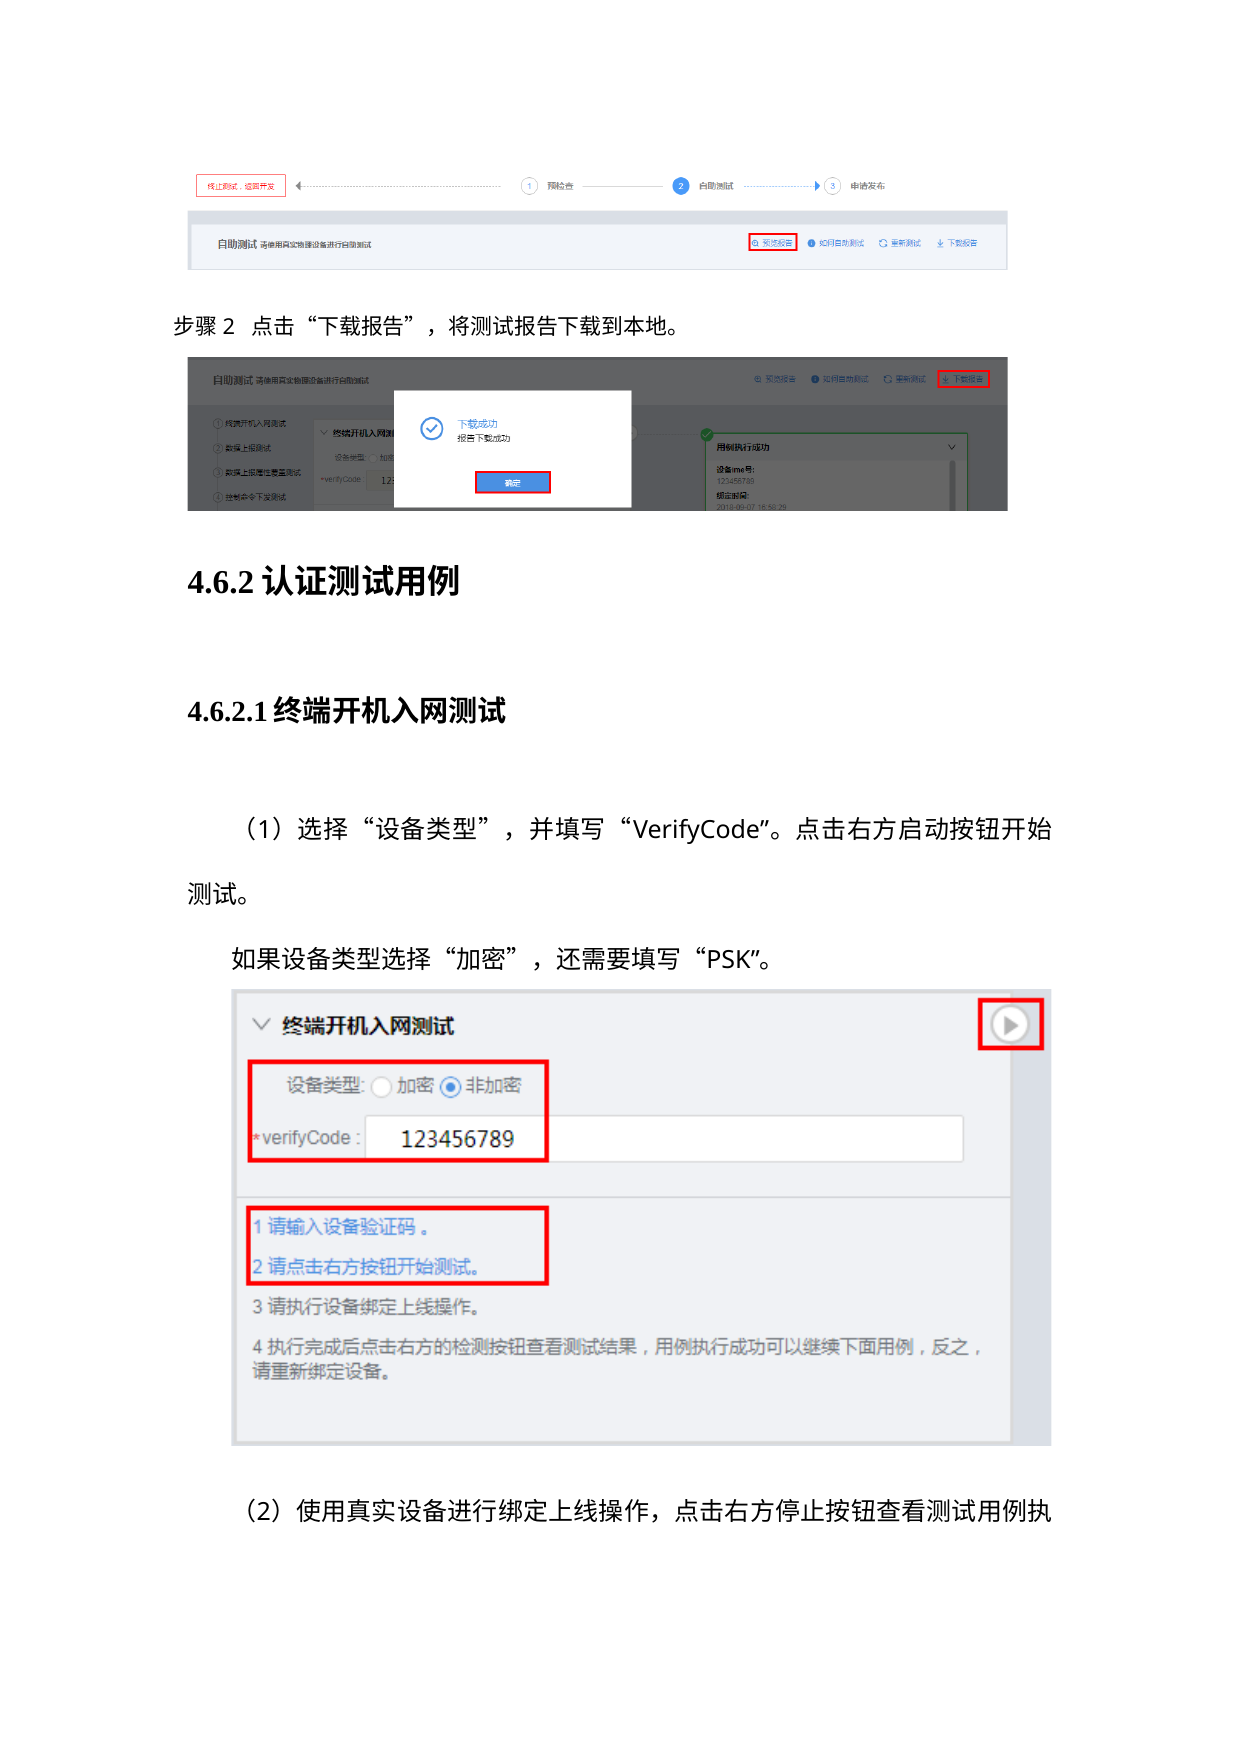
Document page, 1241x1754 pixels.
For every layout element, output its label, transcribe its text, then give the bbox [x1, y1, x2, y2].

text 如果设备类型选择“加密”，还需要填写“PSK”。 [187, 925, 1053, 990]
subtitle 4.6.2.1终端开机入网测试 [187, 676, 1053, 741]
list 点击“下载报告”，将测试报告下载到本地。 [235, 309, 1053, 340]
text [187, 1477, 1053, 1542]
subtitle 4.6.2认证测试用例 [187, 547, 1053, 612]
picture [231, 989, 1052, 1446]
picture [187, 162, 1008, 270]
picture [187, 357, 1008, 511]
text （1）选择“设备类型”，并填写“VerifyCode”。点击右方启动按钮开始测试。 [187, 795, 1053, 925]
